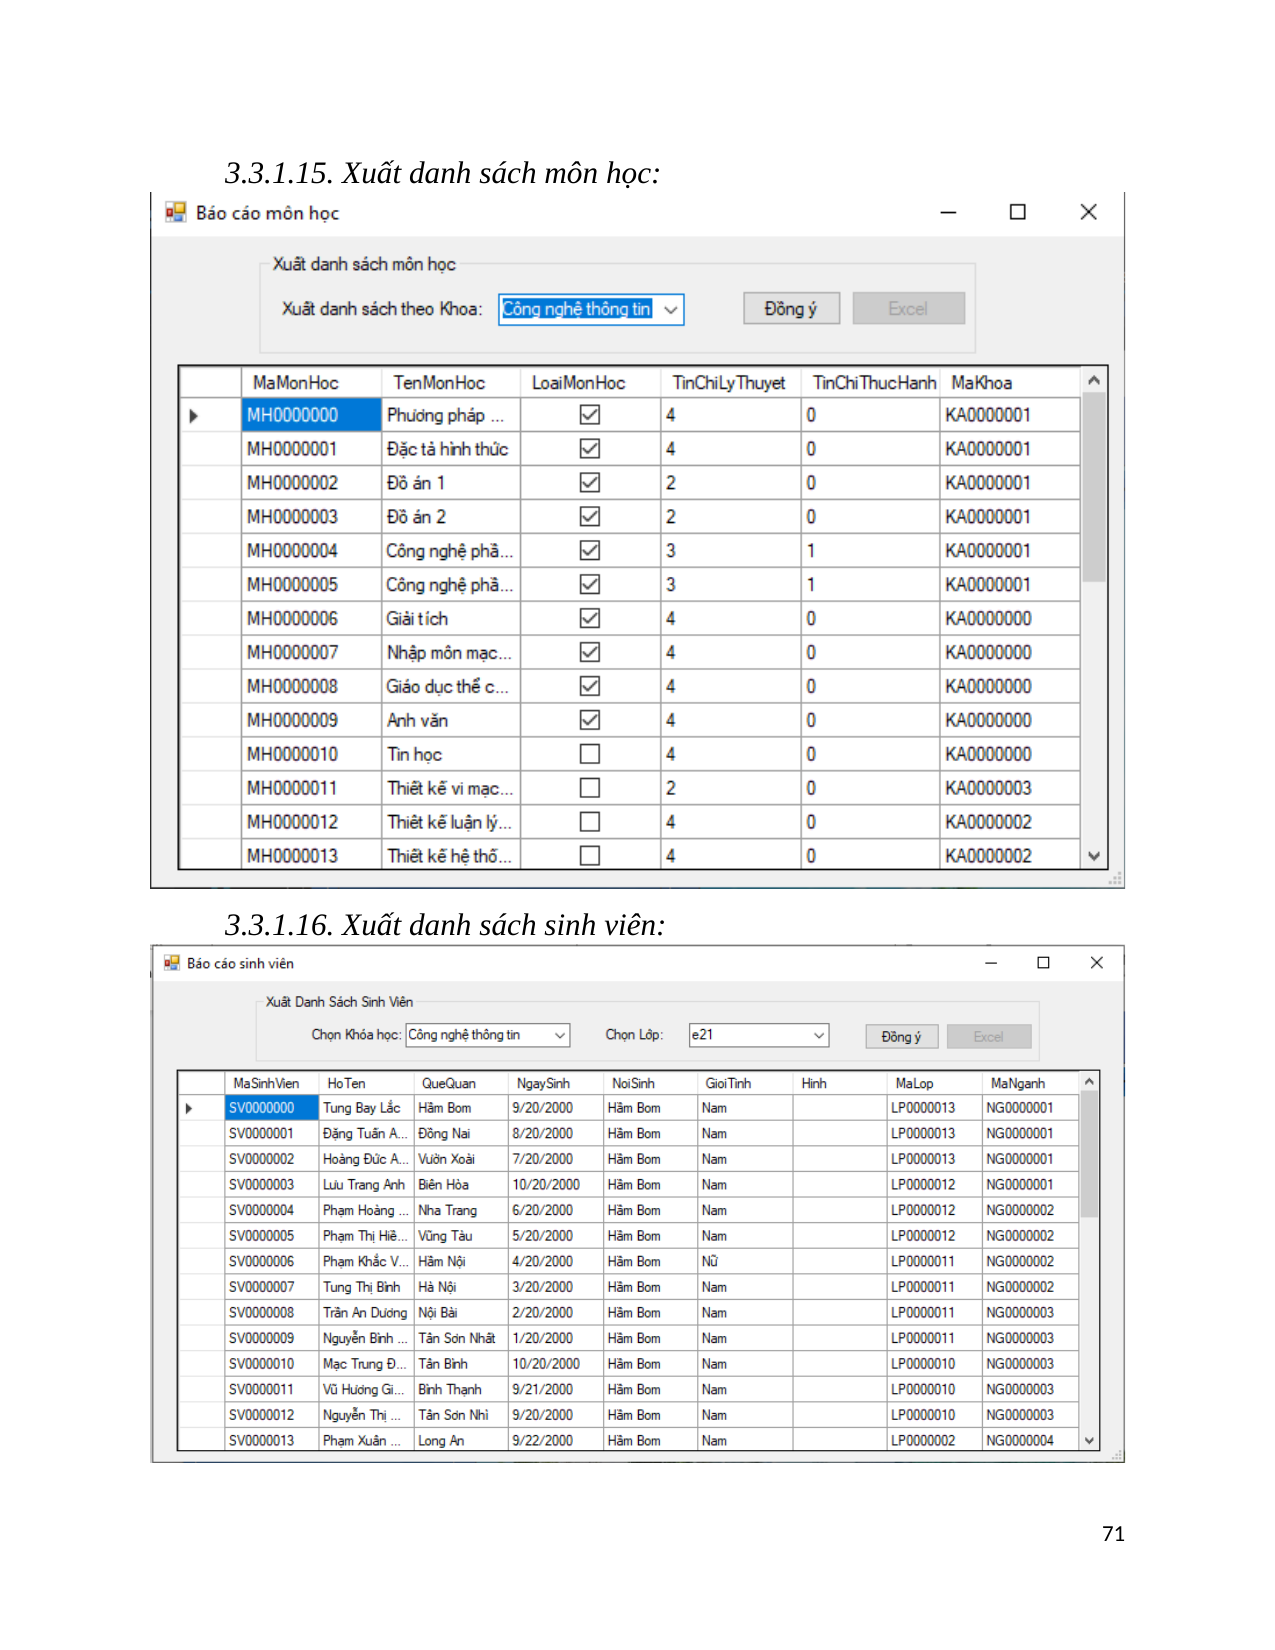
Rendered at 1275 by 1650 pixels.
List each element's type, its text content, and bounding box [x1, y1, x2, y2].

picture [150, 192, 1125, 889]
subtitle 3.3.1.15. Xuất danh sách môn học: [225, 154, 1125, 190]
picture [150, 944, 1125, 1463]
subtitle 3.3.1.16. Xuất danh sách sinh viên: [225, 907, 1125, 943]
